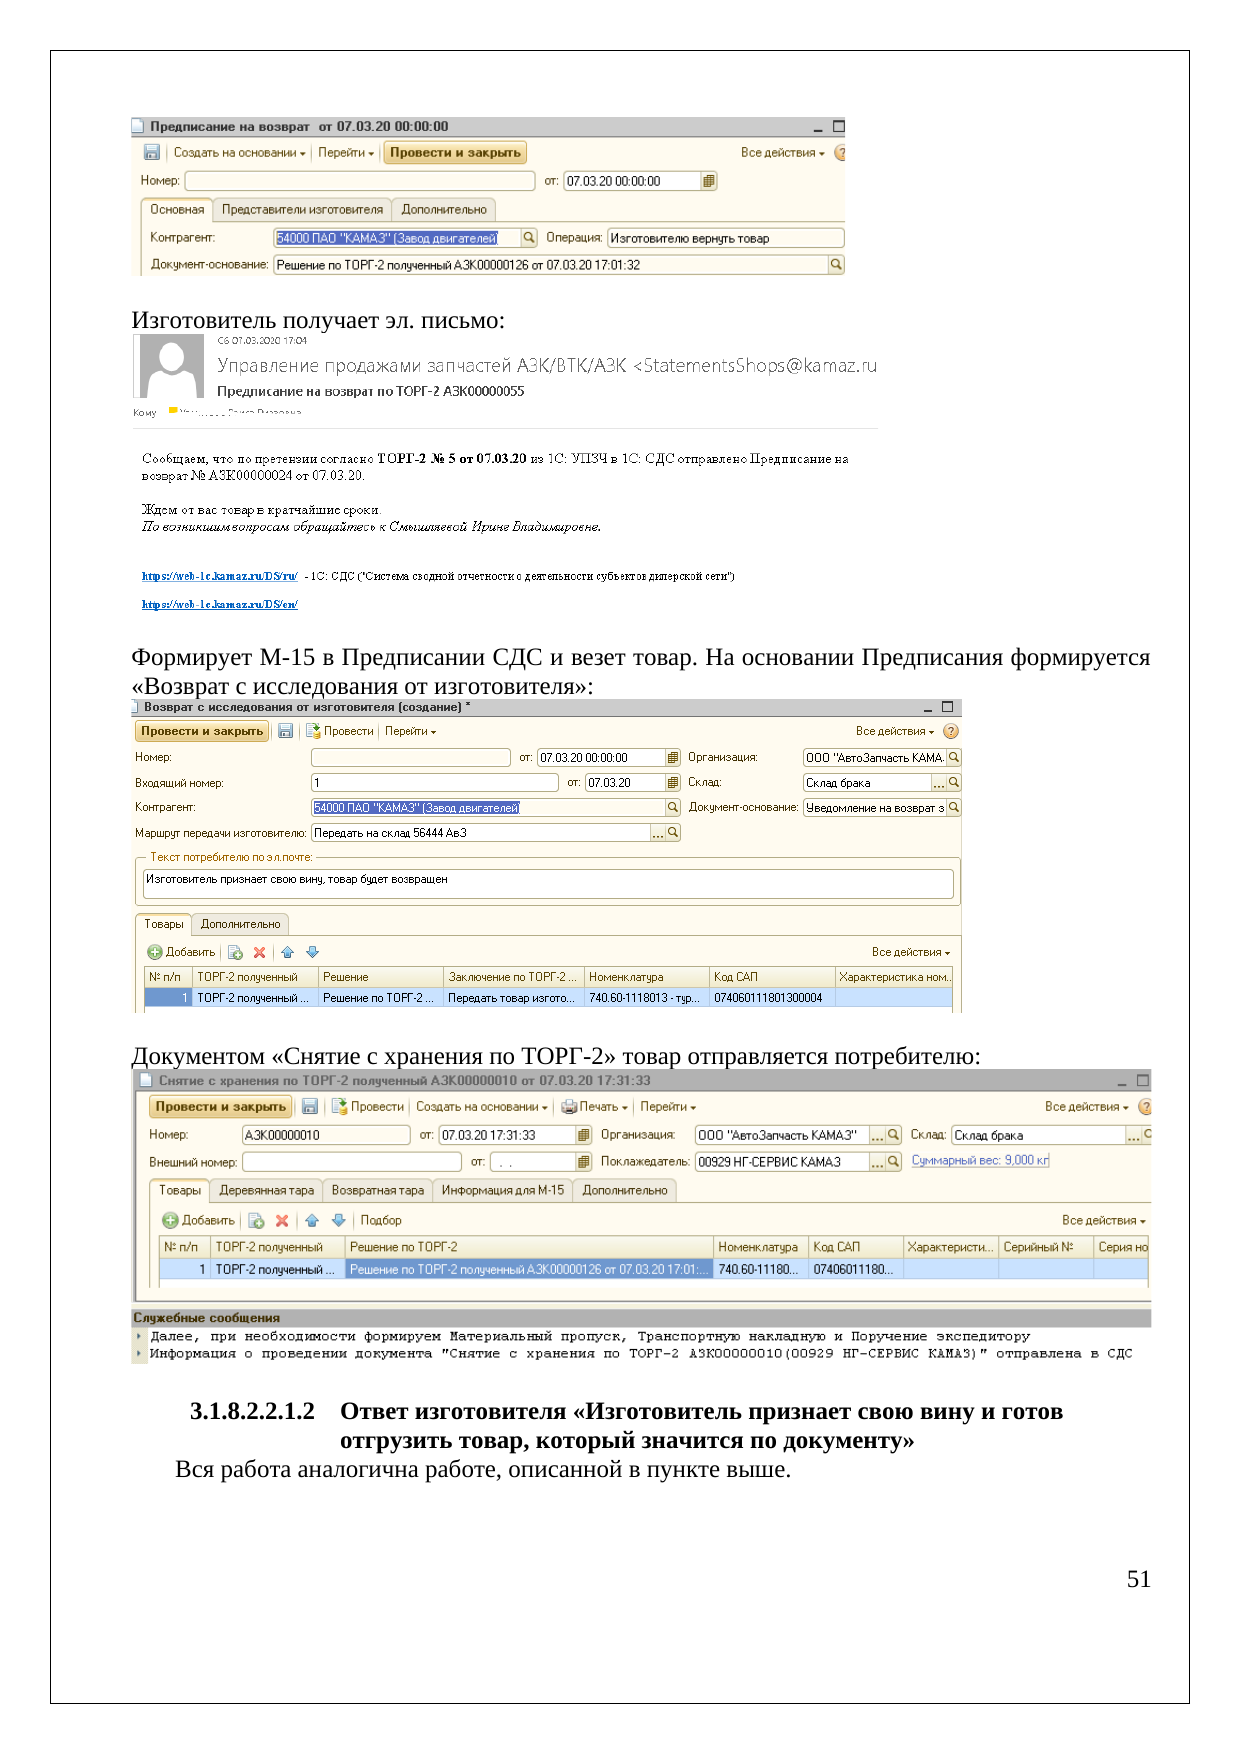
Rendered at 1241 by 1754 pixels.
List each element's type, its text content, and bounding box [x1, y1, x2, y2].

picture [131, 699, 962, 1013]
picture [131, 117, 846, 276]
text Формирует М-15 в Предписании СДС и везет товар. На основании Предписания формируется «Возврат с исследования от изготовителя»: [131, 642, 1152, 699]
subtitle Ответ изготовителя «Изготовитель признает свою вину и готов отгрузить товар, который значится по документу» [190, 1396, 1152, 1454]
picture [131, 333, 879, 614]
text Изготовитель получает эл. письмо: [131, 305, 1152, 333]
text Документом «Снятие с хранения по ТОРГ-2» товар отправляется потребителю: [131, 1041, 1152, 1069]
text Вся работа аналогична работе, описанной в пункте выше. [131, 1454, 1152, 1482]
picture [131, 1069, 1152, 1364]
